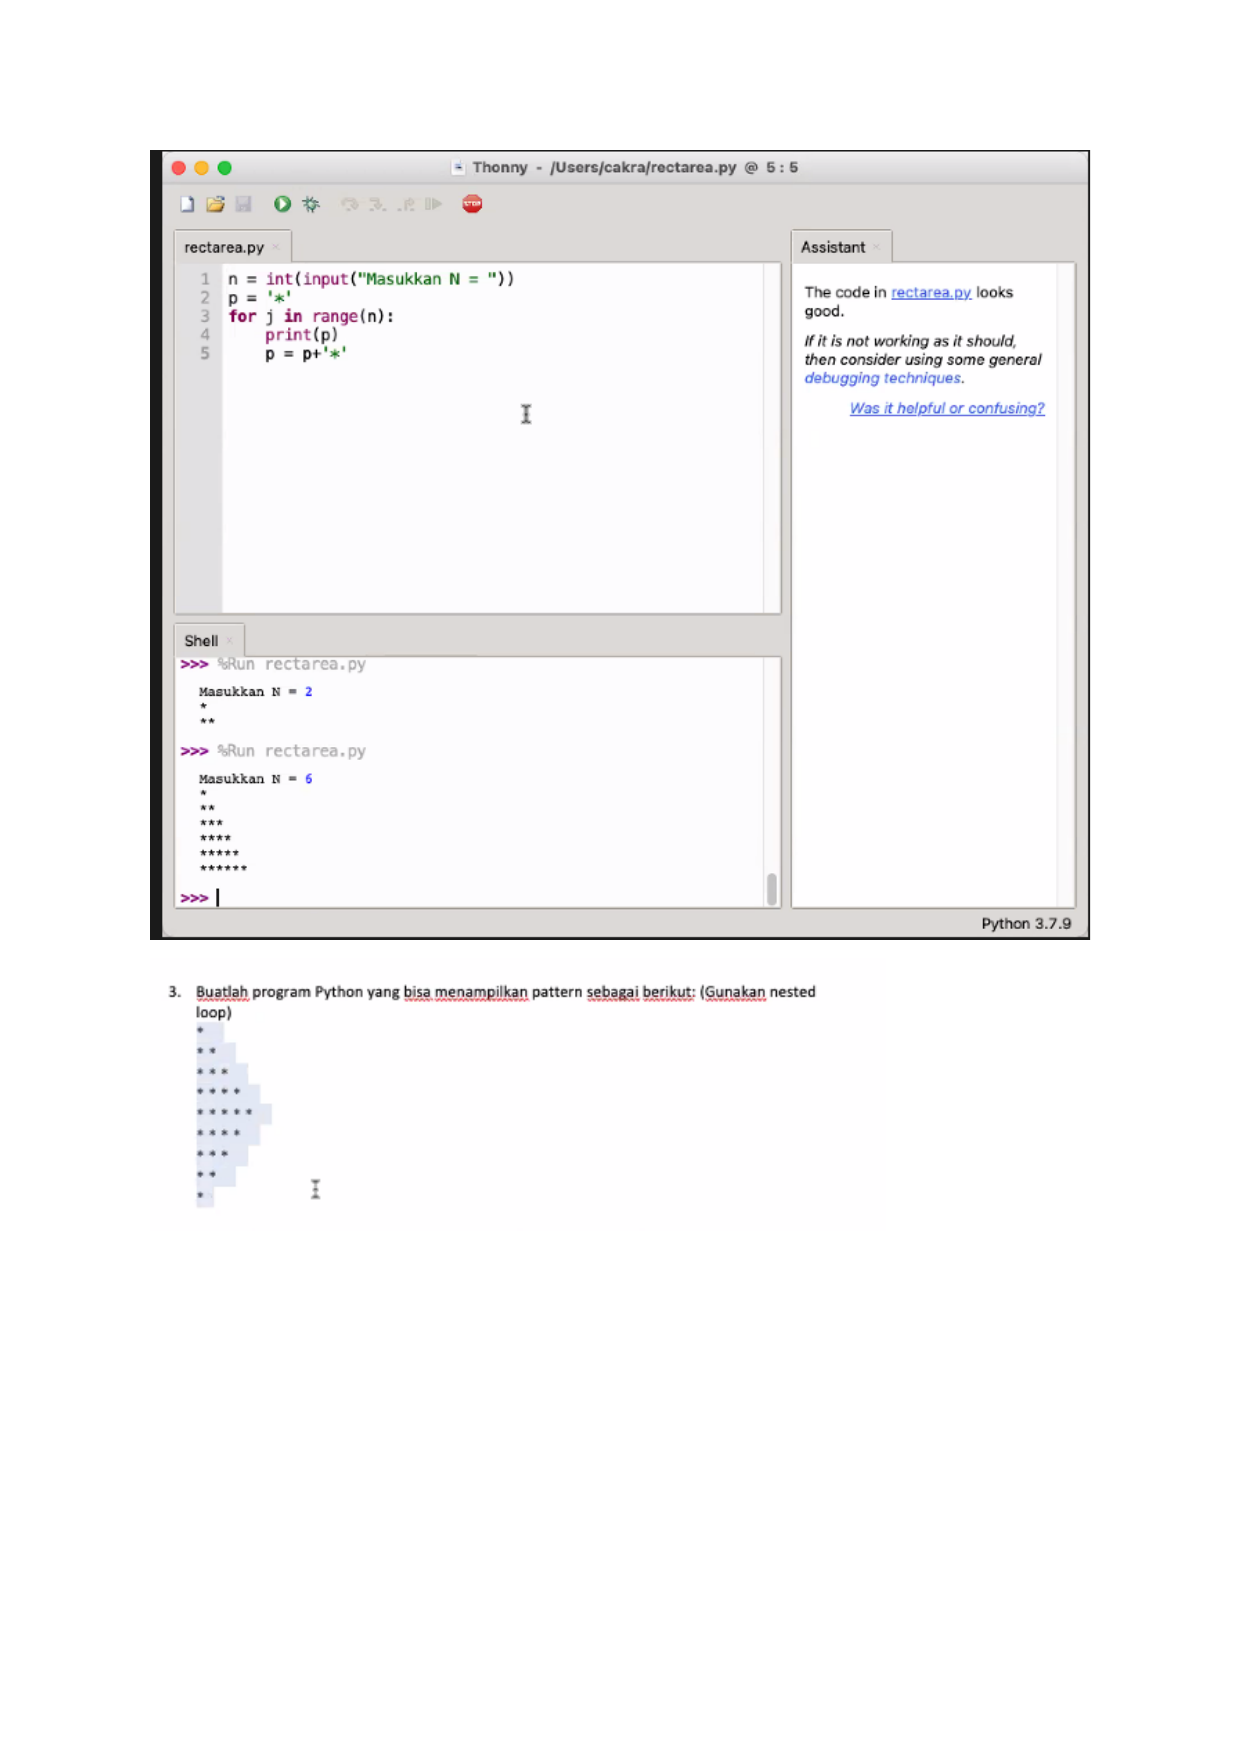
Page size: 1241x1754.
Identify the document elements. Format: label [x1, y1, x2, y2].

picture [150, 150, 1091, 940]
picture [150, 958, 887, 1231]
